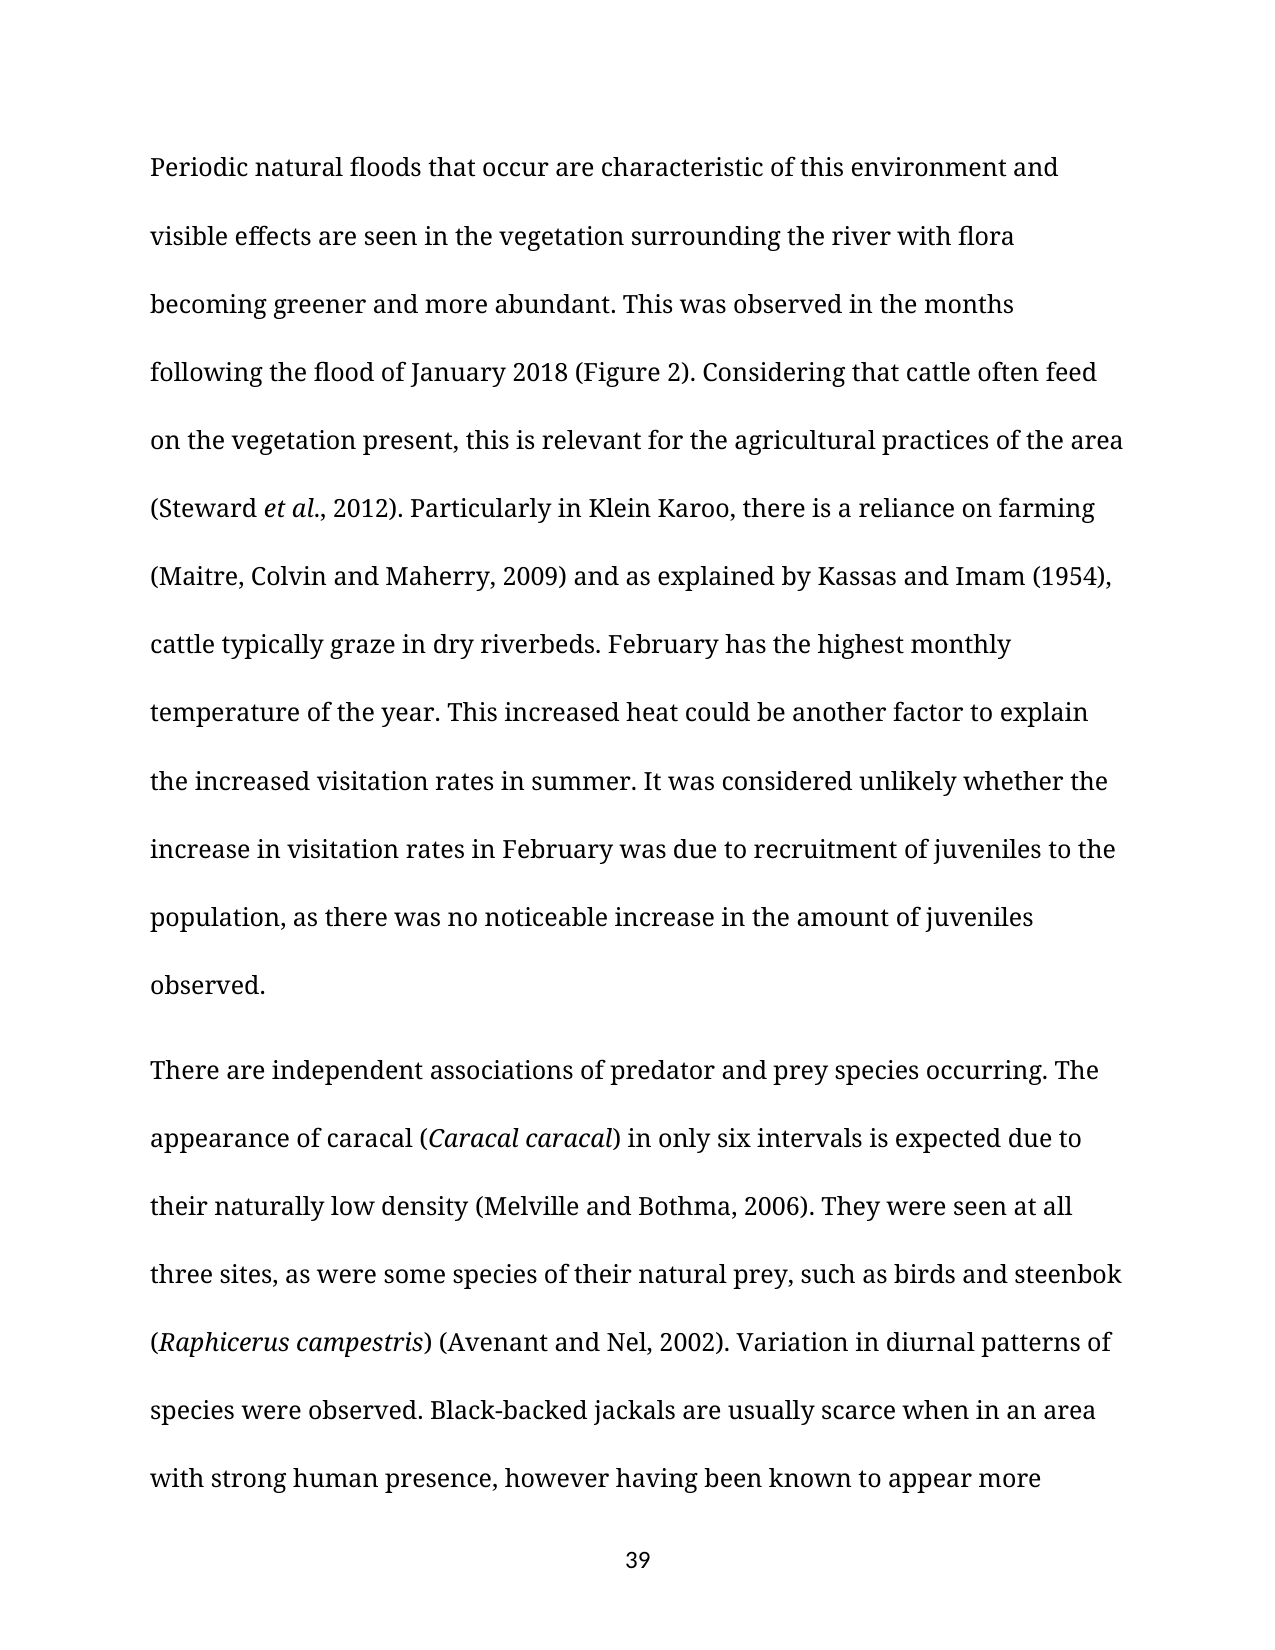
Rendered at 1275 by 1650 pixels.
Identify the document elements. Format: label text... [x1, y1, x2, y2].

text Periodic natural floods that occur are characteristic of this environment and visible effects are seen in the vegetation surrounding the river with flora becoming greener and more abundant. This was observed in the months following the flood of January 2018 (Figure 2). Considering that cattle often feed on the vegetation present, this is relevant for the agricultural practices of the area (Steward et al., 2012). Particularly in Klein Karoo, there is a reliance on farming (Maitre, Colvin and Maherry, 2009) and as explained by Kassas and Imam (1954), cattle typically graze in dry riverbeds. February has the highest monthly temperature of the year. This increased heat could be another factor to explain the increased visitation rates in summer. It was considered unlikely whether the increase in visitation rates in February was due to recruitment of juveniles to the population, as there was no noticeable increase in the amount of juveniles observed. [150, 150, 1125, 1002]
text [150, 1052, 1125, 1495]
